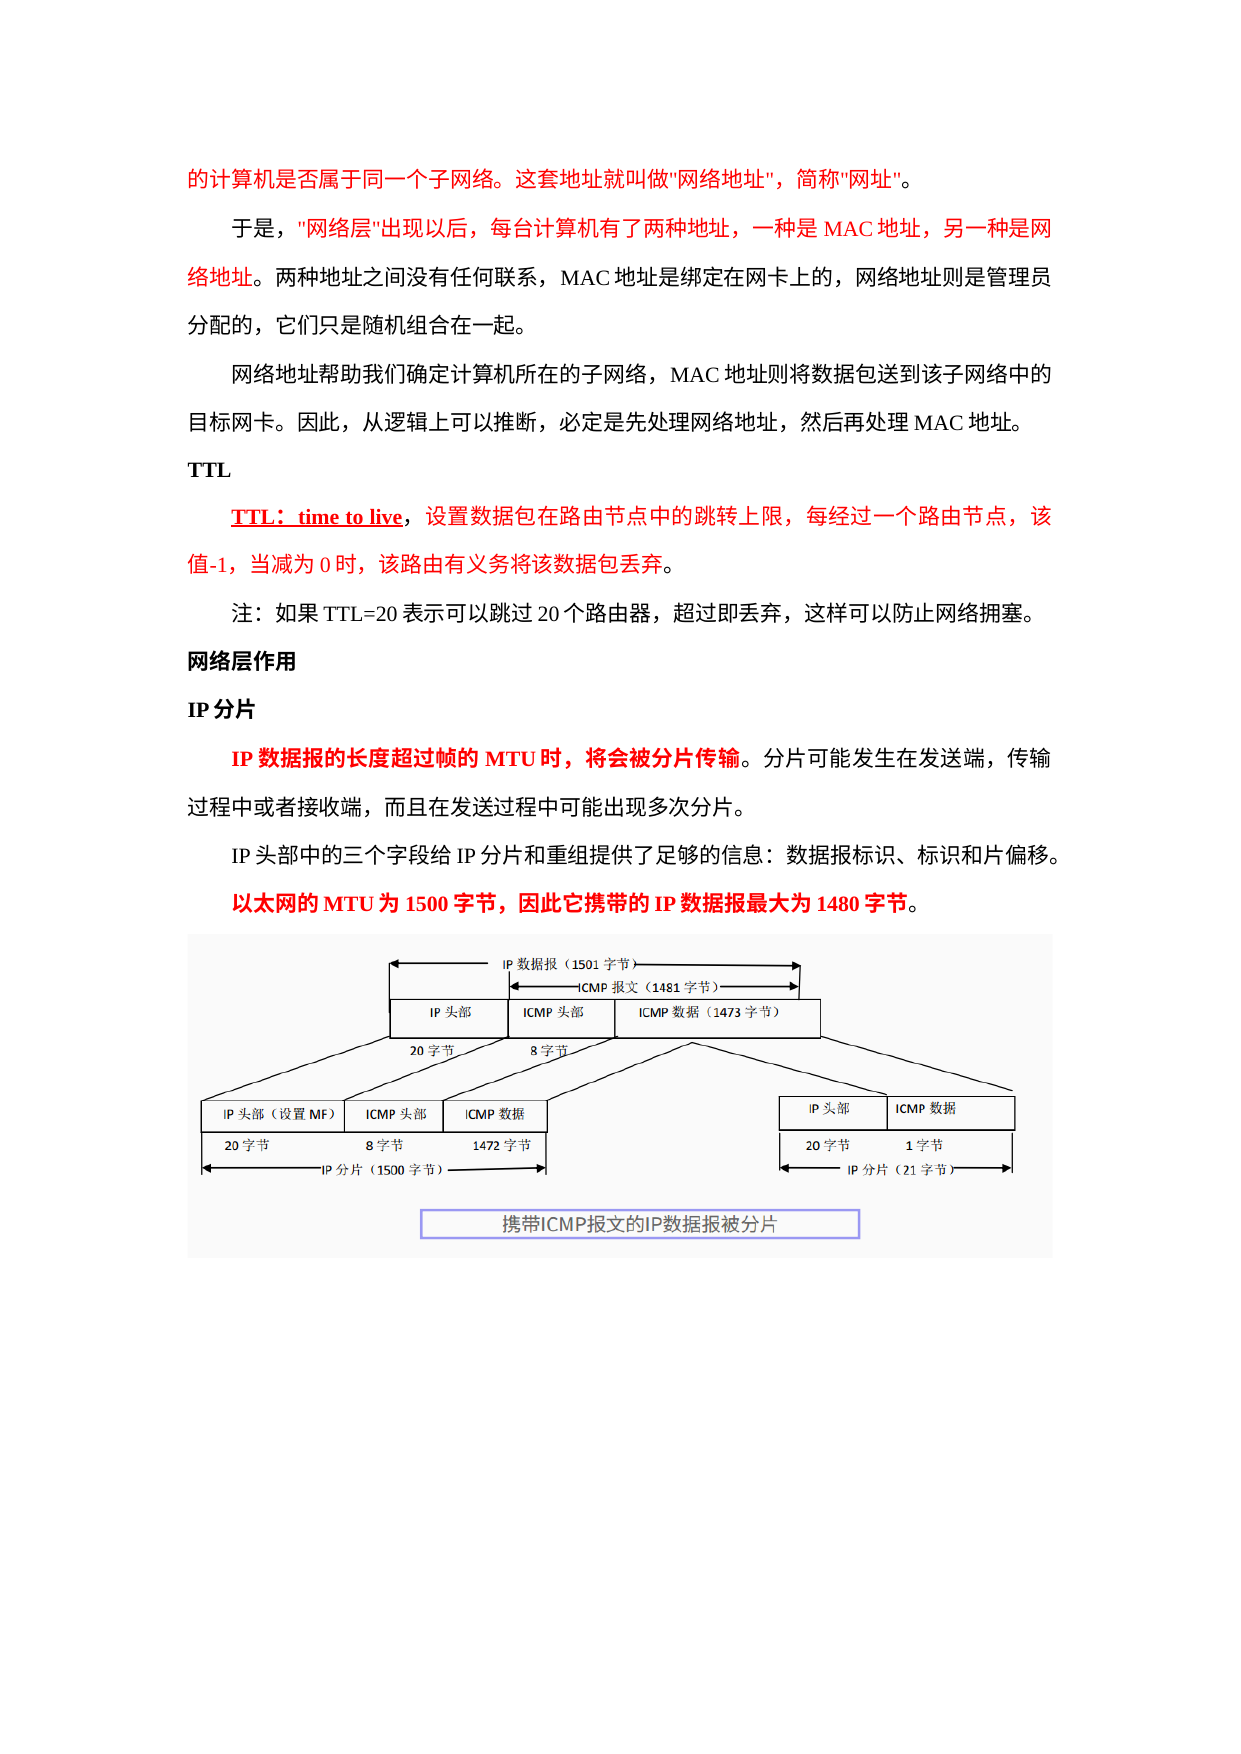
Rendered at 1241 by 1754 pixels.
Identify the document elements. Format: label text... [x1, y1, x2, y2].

text 以太网的MTU为1500字节，因此它携带的IP数据报最大为1480字节。 [187, 886, 1053, 918]
text TTL：time to live，设置数据包在路由节点中的跳转上限，每经过一个路由节点，该值-1，当减为0时，该路由有义务将该数据包丢弃。 [187, 498, 1053, 579]
text 网络地址帮助我们确定计算机所在的子网络，MAC地址则将数据包送到该子网络中的目标网卡。因此，从逻辑上可以推断，必定是先处理网络地址，然后再处理MAC地址。 [187, 356, 1053, 437]
subtitle IP分片 [187, 692, 1053, 724]
subtitle 网络层作用 [187, 644, 1053, 676]
text IP头部中的三个字段给IP分片和重组提供了足够的信息：数据报标识、标识和片偏移。 [187, 837, 1053, 870]
text 注：如果TTL=20表示可以跳过20个路由器，超过即丢弃，这样可以防止网络拥塞。 [187, 595, 1053, 628]
text 于是，"网络层"出现以后，每台计算机有了两种地址，一种是MAC地址，另一种是网络地址。两种地址之间没有任何联系，MAC地址是绑定在网卡上的，网络地址则是管理员分配的，它们只是随机组合在一起。 [187, 210, 1053, 340]
picture [187, 934, 1053, 1258]
text IP数据报的长度超过帧的MTU时，将会被分片传输。分片可能发生在发送端，传输过程中或者接收端，而且在发送过程中可能出现多次分片。 [187, 740, 1053, 822]
subtitle TTL [187, 453, 1053, 486]
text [187, 162, 1053, 194]
